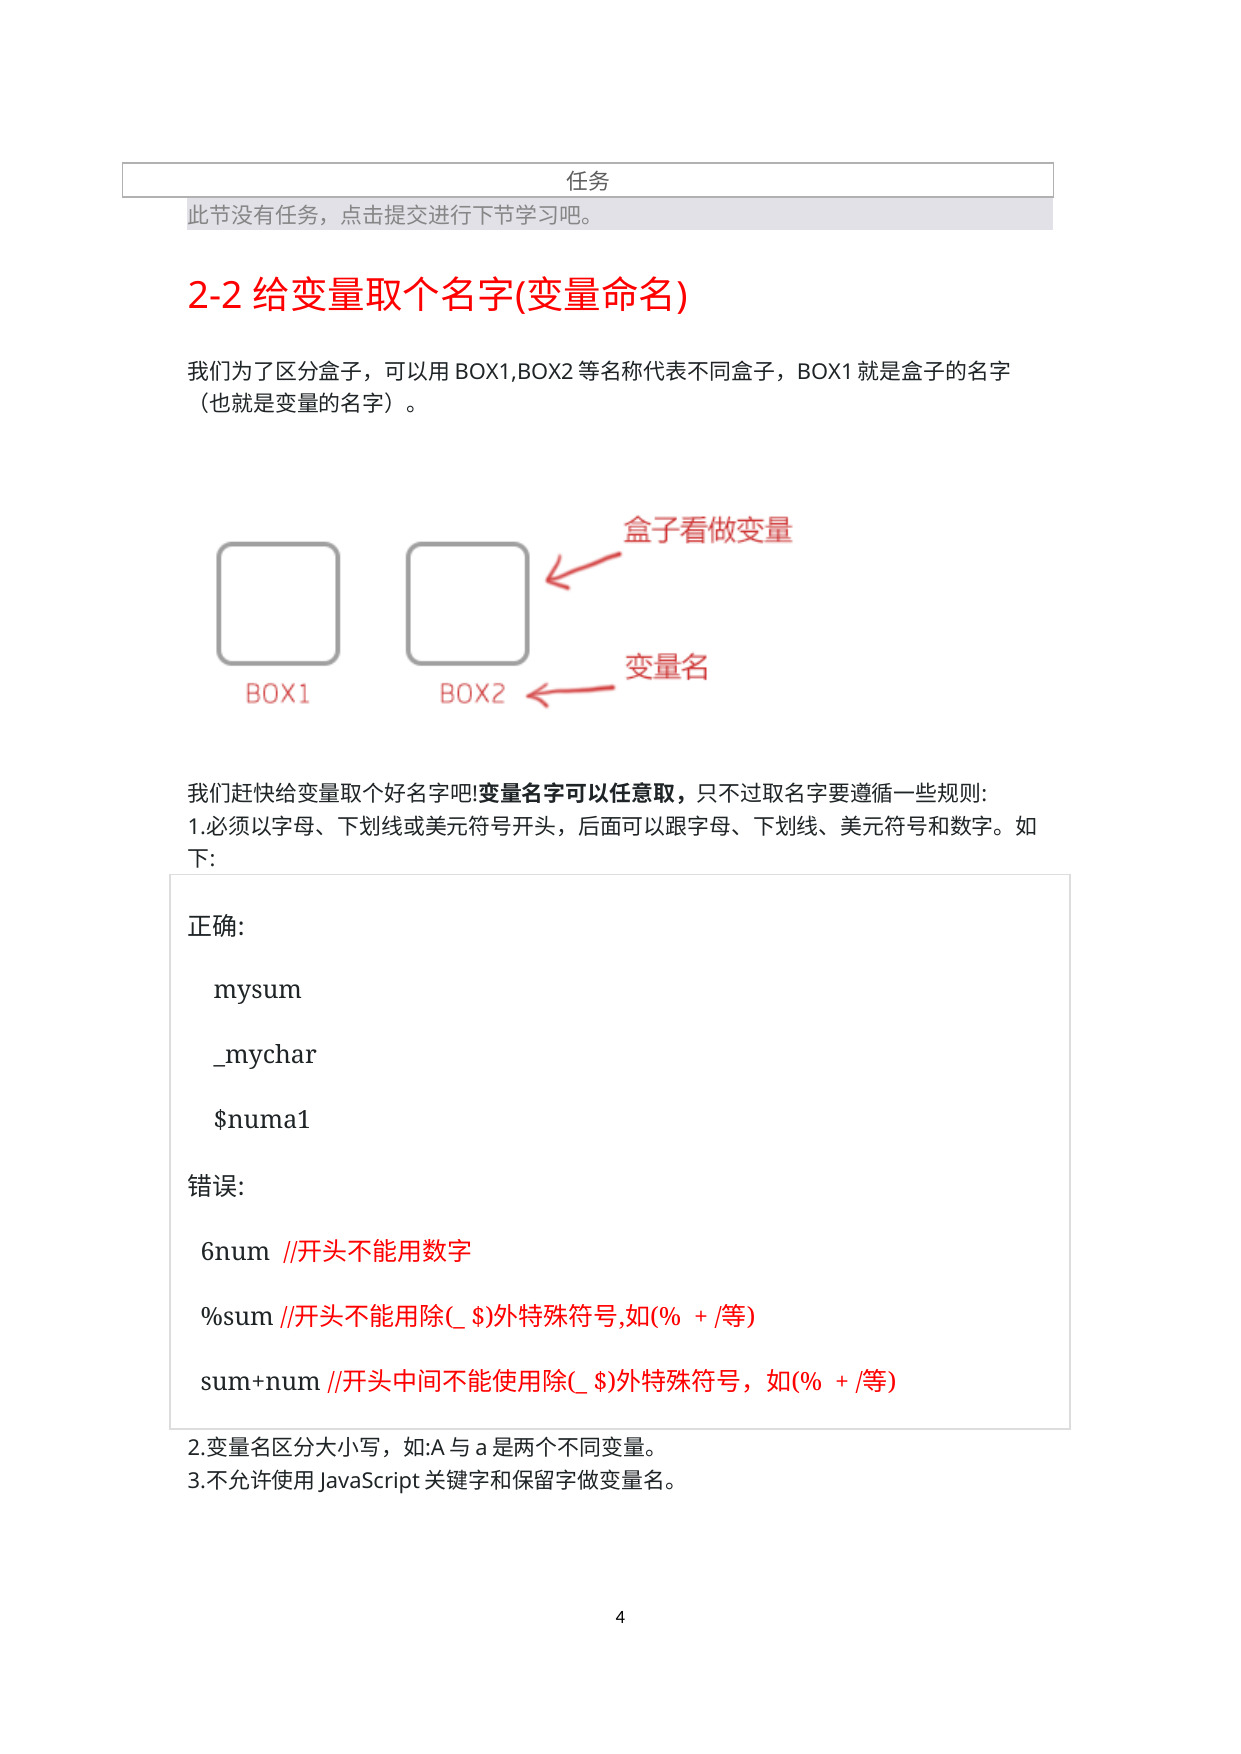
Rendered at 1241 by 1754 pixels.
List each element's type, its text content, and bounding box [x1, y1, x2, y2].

text %sum //开头不能用除(_ $)外特殊符号,如(% + /等) [187, 1282, 1053, 1328]
text 3.不允许使用JavaScript关键字和保留字做变量名。 [187, 1462, 1053, 1495]
text 正确: [171, 875, 1069, 957]
text mysum [187, 957, 1053, 1022]
subtitle 任务 [123, 164, 1053, 196]
text sum+num //开头中间不能使用除(_ $)外特殊符号，如(% + /等) [171, 1328, 1069, 1428]
text $numa1 [187, 1087, 1053, 1152]
text _mychar [187, 1022, 1053, 1087]
picture [187, 418, 832, 776]
text 我们为了区分盒子，可以用BOX1,BOX2等名称代表不同盒子，BOX1就是盒子的名字（也就是变量的名字）。 [187, 353, 1053, 418]
text 错误: [187, 1152, 1053, 1217]
text 我们赶快给变量取个好名字吧!变量名字可以任意取，只不过取名字要遵循一些规则: [187, 776, 1053, 808]
subtitle 2-2 给变量取个名字(变量命名) [187, 259, 1053, 324]
text 6num //开头不能用数字 [187, 1217, 1053, 1282]
text 1.必须以字母、下划线或美元符号开头，后面可以跟字母、下划线、美元符号和数字。如下: [187, 808, 1053, 873]
text 2.变量名区分大小写，如:A与a是两个不同变量。 [187, 1430, 1053, 1462]
text 此节没有任务，点击提交进行下节学习吧。 [187, 198, 1053, 230]
